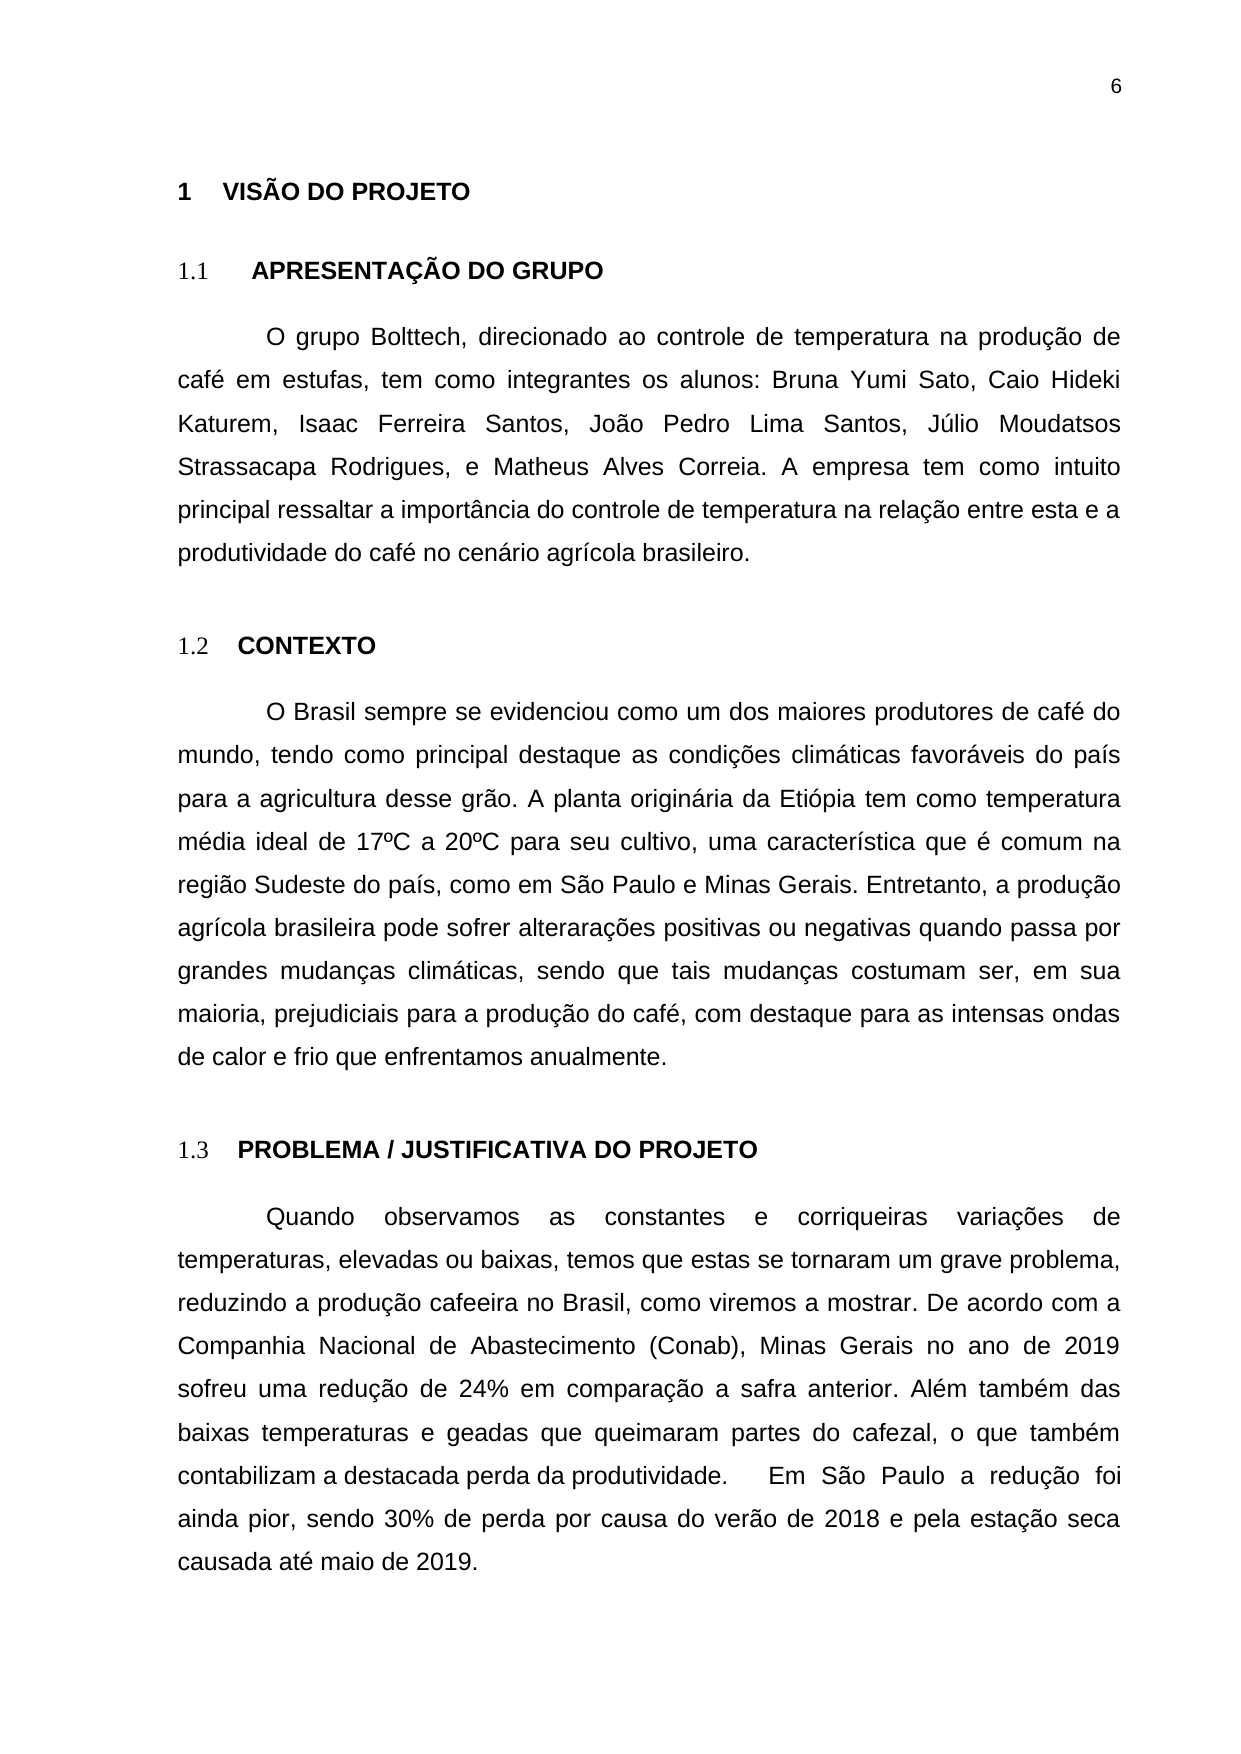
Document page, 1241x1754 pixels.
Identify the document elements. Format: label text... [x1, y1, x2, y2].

subtitle Problema / justificativa do projeto [177, 1136, 1122, 1164]
subtitle VISÃO DO PROJETO [177, 177, 1122, 206]
text Quando observamos as constantes e corriqueiras variações de temperaturas, elevadas ou baixas, temos que estas se tornaram um grave problema, reduzindo a produção cafeeira no Brasil, como viremos a mostrar. De acordo com a Companhia Nacional de Abastecimento (Conab), Minas Gerais no ano de 2019 sofreu uma redução de 24% em comparação a safra anterior. Além também das baixas temperaturas e geadas que queimaram partes do cafezal, o que também contabilizam a destacada perda da produtividade. Em São Paulo a redução foi ainda pior, sendo 30% de perda por causa do verão de 2018 e pela estação seca causada até maio de 2019. [177, 1202, 1122, 1576]
subtitle APRESENTAÇÃO DO GRUPO [177, 256, 1122, 285]
text O Brasil sempre se evidenciou como um dos maiores produtores de café do mundo, tendo como principal destaque as condições climáticas favoráveis do país para a agricultura desse grão. A planta originária da Etiópia tem como temperatura média ideal de 17ºC a 20ºC para seu cultivo, uma característica que é comum na região Sudeste do país, como em São Paulo e Minas Gerais. Entretanto, a produção agrícola brasileira pode sofrer alterarações positivas ou negativas quando passa por grandes mudanças climáticas, sendo que tais mudanças costumam ser, em sua maioria, prejudiciais para a produção do café, com destaque para as intensas ondas de calor e frio que enfrentamos anualmente. [177, 697, 1122, 1071]
subtitle CONTEXTO [177, 631, 1122, 660]
text O grupo Bolttech, direcionado ao controle de temperatura na produção de café em estufas, tem como integrantes os alunos: Bruna Yumi Sato, Caio Hideki Katurem, Isaac Ferreira Santos, João Pedro Lima Santos, Júlio Moudatsos Strassacapa Rodrigues, e Matheus Alves Correia. A empresa tem como intuito principal ressaltar a importância do controle de temperatura na relação entre esta e a produtividade do café no cenário agrícola brasileiro. [177, 322, 1122, 567]
